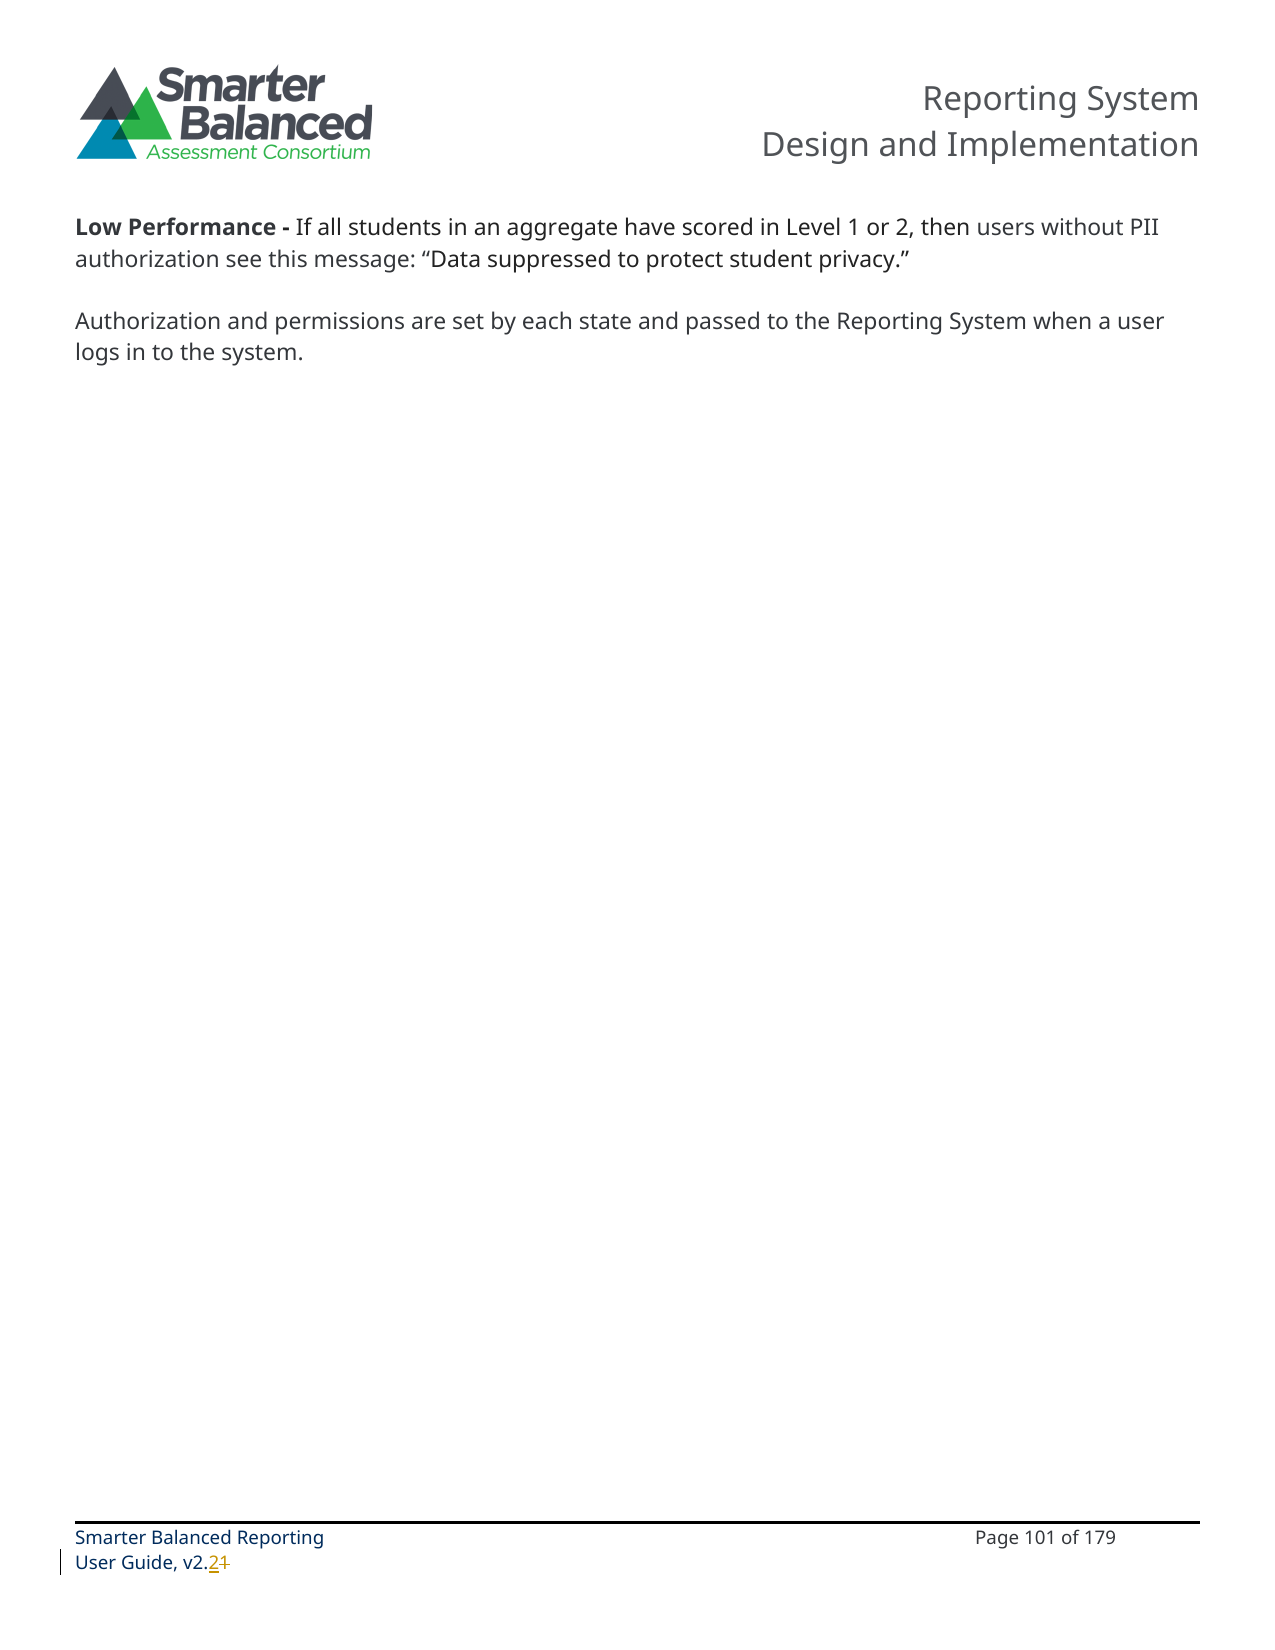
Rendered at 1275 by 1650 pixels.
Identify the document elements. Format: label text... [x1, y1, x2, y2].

text Authorization and permissions are set by each state and passed to the Reporting System when a user logs in to the system. [75, 305, 1200, 367]
picture [76, 64, 373, 159]
text Low Performance - If all students in an aggregate have scored in Level 1 or 2, then users without PII authorization see this message: “Data suppressed to protect student privacy.” [75, 211, 1200, 274]
